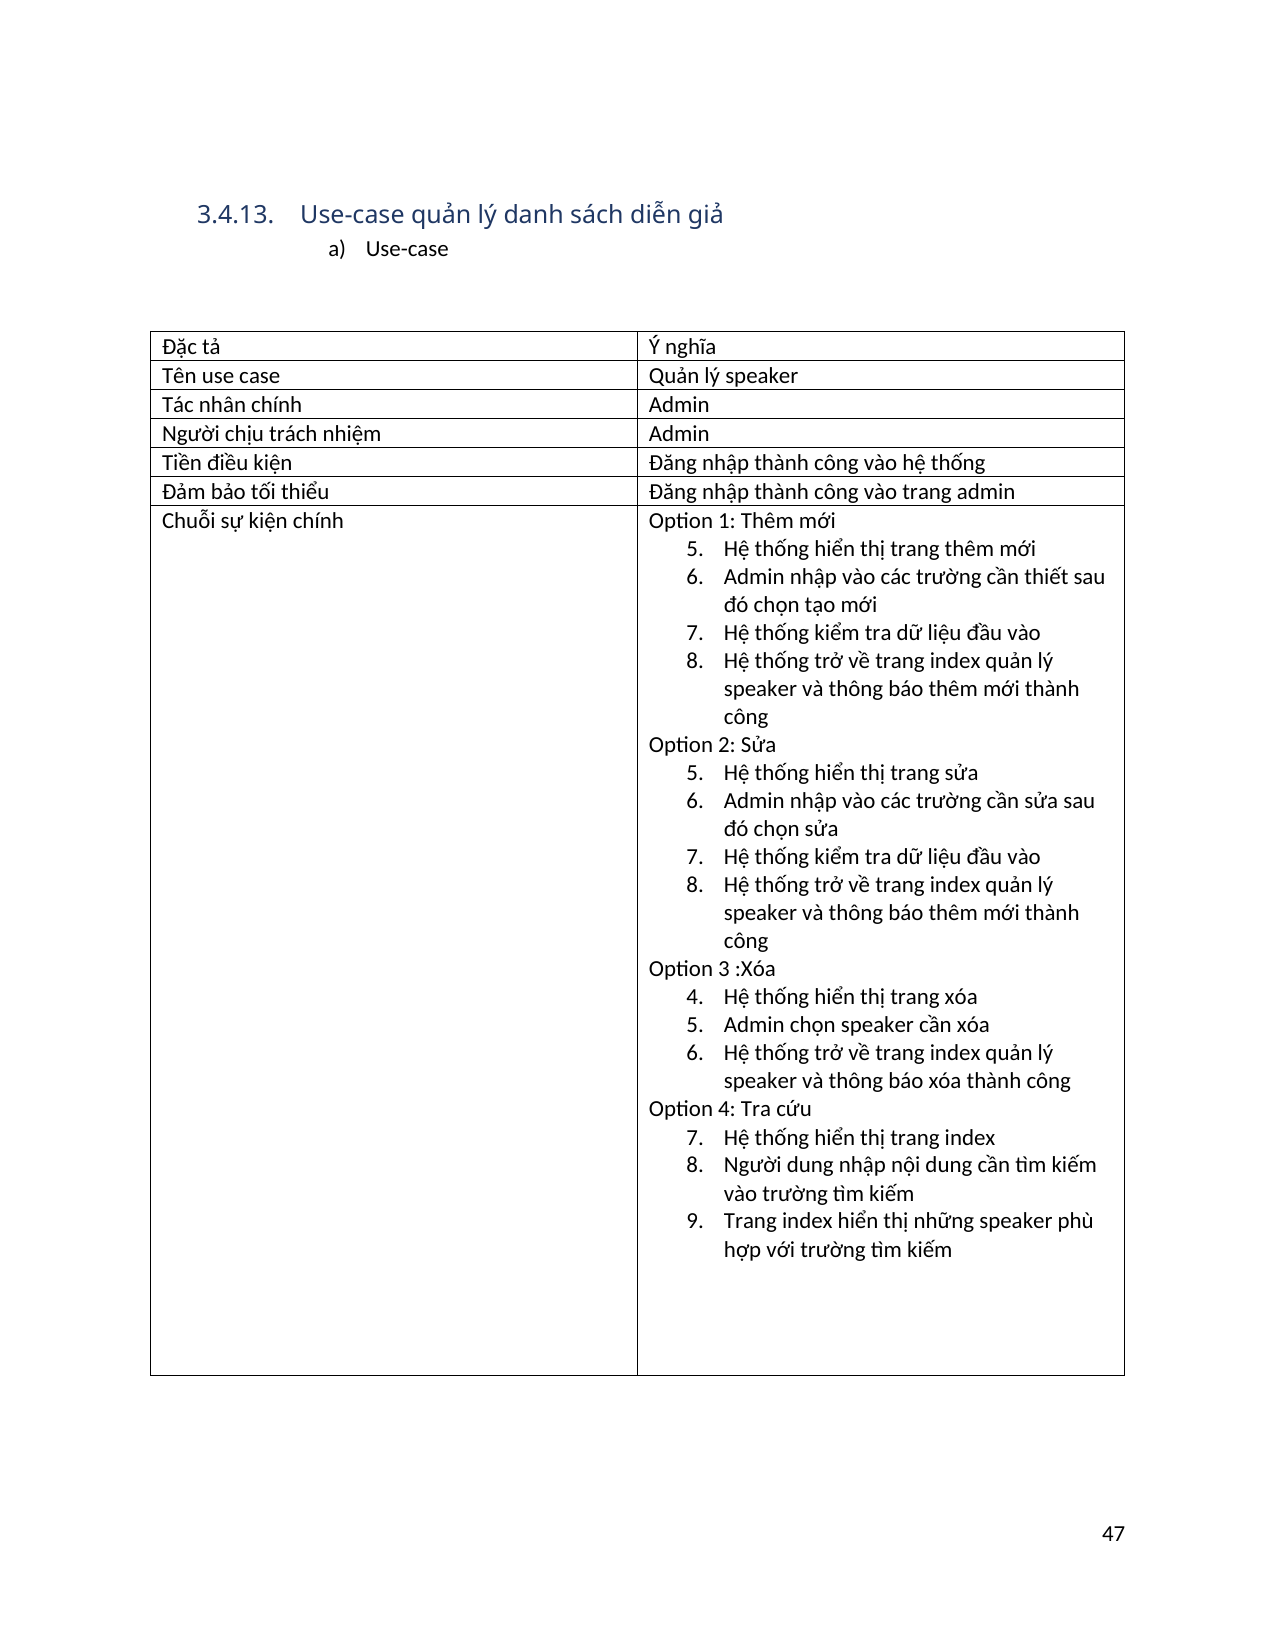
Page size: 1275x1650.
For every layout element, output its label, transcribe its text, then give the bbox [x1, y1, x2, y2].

table_cell Tiền điều kiện [151, 448, 637, 476]
table_cell Đảm bảo tối thiểu [151, 477, 637, 505]
subtitle Use-case quản lý danh sách diễn giả [197, 197, 1125, 231]
table_cell Option 1: Thêm mới Hệ thống hiển thị trang thêm mới Admin nhập vào các trường cần thiết sau đó chọn tạo mới Hệ thống kiểm tra dữ liệu đầu vào Hệ thống trở về trang index quản lý speaker và thông báo thêm mới thành công Option 2: Sửa Hệ thống hiển thị trang sửa Admin nhập vào các trường cần sửa sau đó chọn sửa Hệ thống kiểm tra dữ liệu đầu vào Hệ thống trở về trang index quản lý speaker và thông báo thêm mới thành công Option 3 :Xóa Hệ thống hiển thị trang xóa Admin chọn speaker cần xóa Hệ thống trở về trang index quản lý speaker và thông báo xóa thành công Option 4: Tra cứu Hệ thống hiển thị trang index Người dung nhập nội dung cần tìm kiếm vào trường tìm kiếm Trang index hiển thị những speaker phù hợp với trường tìm kiếm [638, 506, 1124, 1375]
table_cell Tác nhân chính [151, 390, 637, 418]
table_cell Tên use case [151, 361, 637, 389]
table_cell Admin [638, 390, 1124, 418]
table_cell Đăng nhập thành công vào trang admin [638, 477, 1124, 505]
table_cell Đăng nhập thành công vào hệ thống [638, 448, 1124, 476]
table_cell Quản lý speaker [638, 361, 1124, 389]
table_cell Chuỗi sự kiện chính [151, 506, 637, 1375]
table_cell Người chịu trách nhiệm [151, 419, 637, 447]
list Use-case [328, 234, 1125, 262]
table_cell Admin [638, 419, 1124, 447]
table_header Ý nghĩa [638, 332, 1124, 360]
table_header Đặc tả [151, 332, 637, 360]
